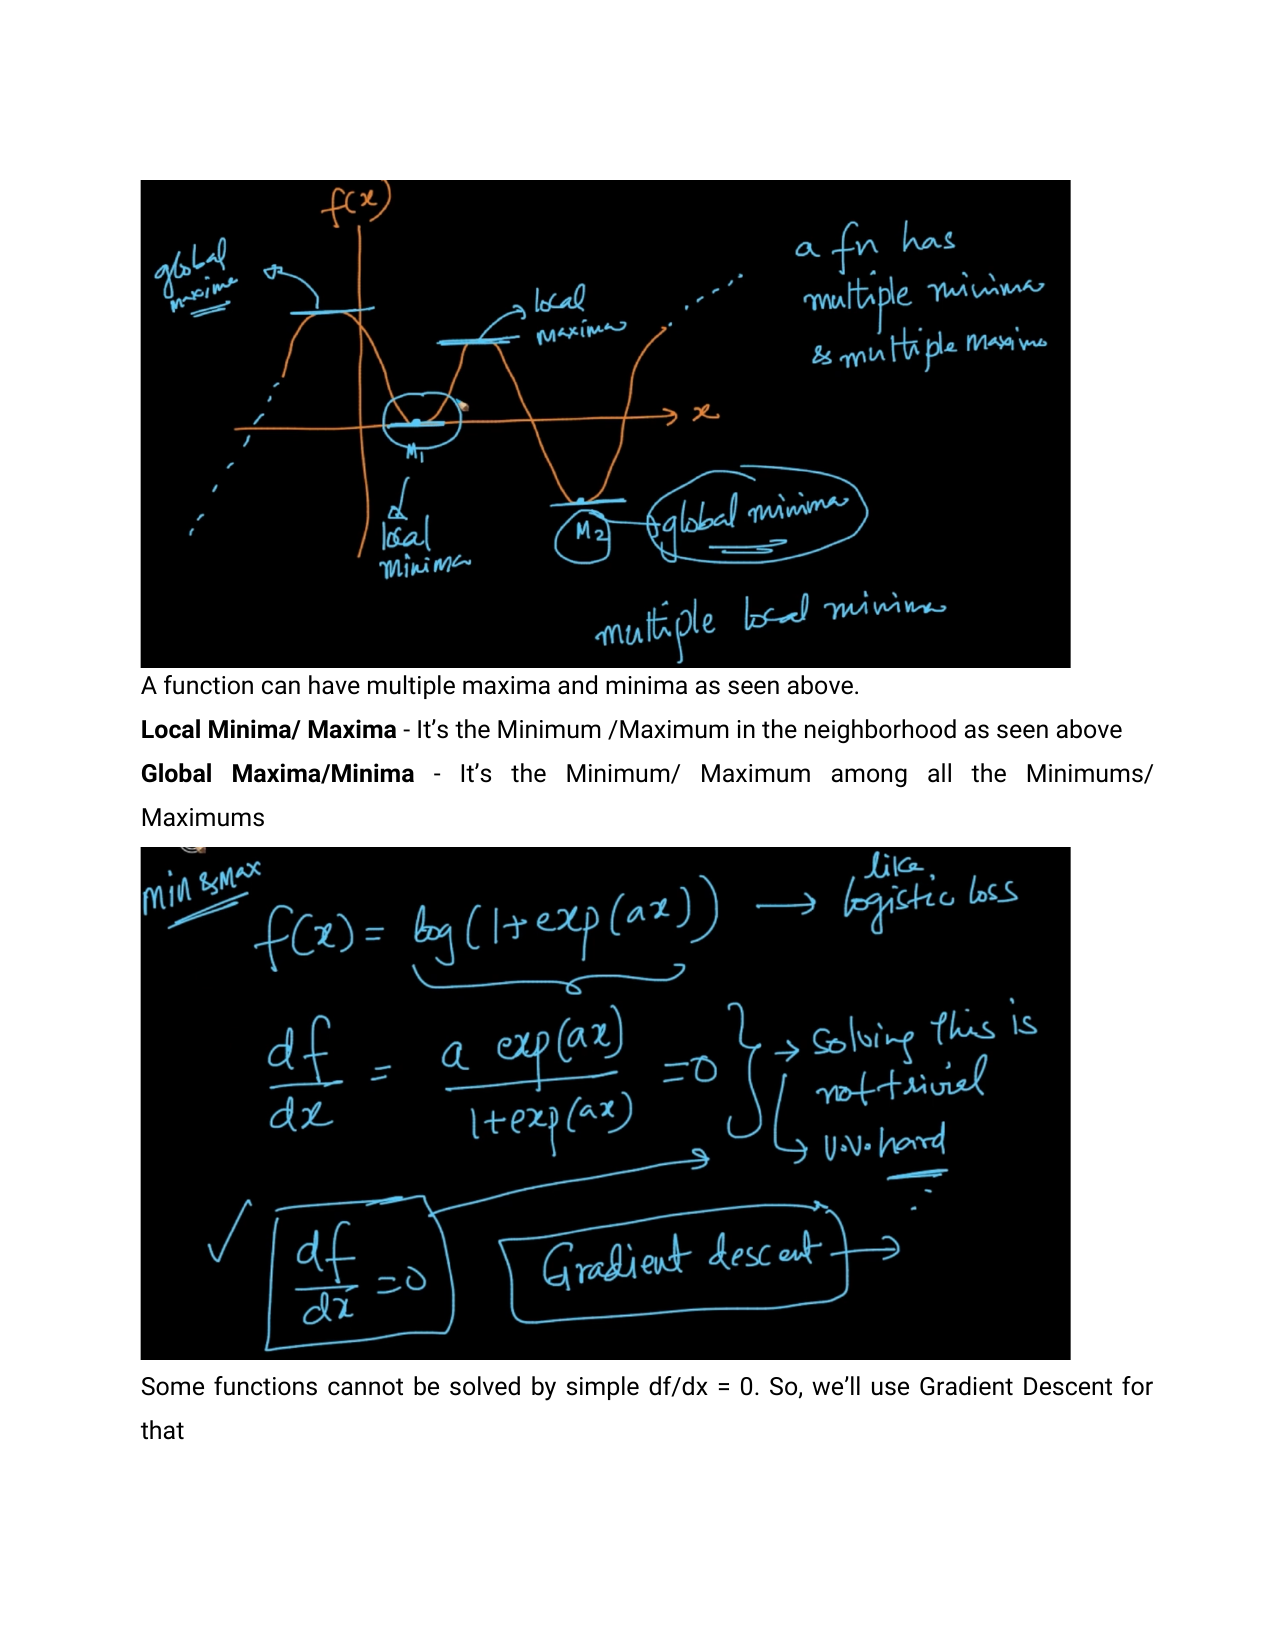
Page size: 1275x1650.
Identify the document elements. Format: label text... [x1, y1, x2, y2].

picture [140, 180, 1071, 668]
text A function can have multiple maxima and minima as seen above. [141, 672, 1155, 701]
text Some functions cannot be solved by simple df/dx = 0. So, we’ll use Gradient Descent for that [141, 1373, 1155, 1446]
text Local Minima/ Maxima - It’s the Minimum /Maximum in the neighborhood as seen above [141, 715, 1155, 745]
picture [140, 847, 1071, 1360]
text Global Maxima/Minima - It’s the Minimum/ Maximum among all the Minimums/ Maximums [141, 759, 1155, 832]
